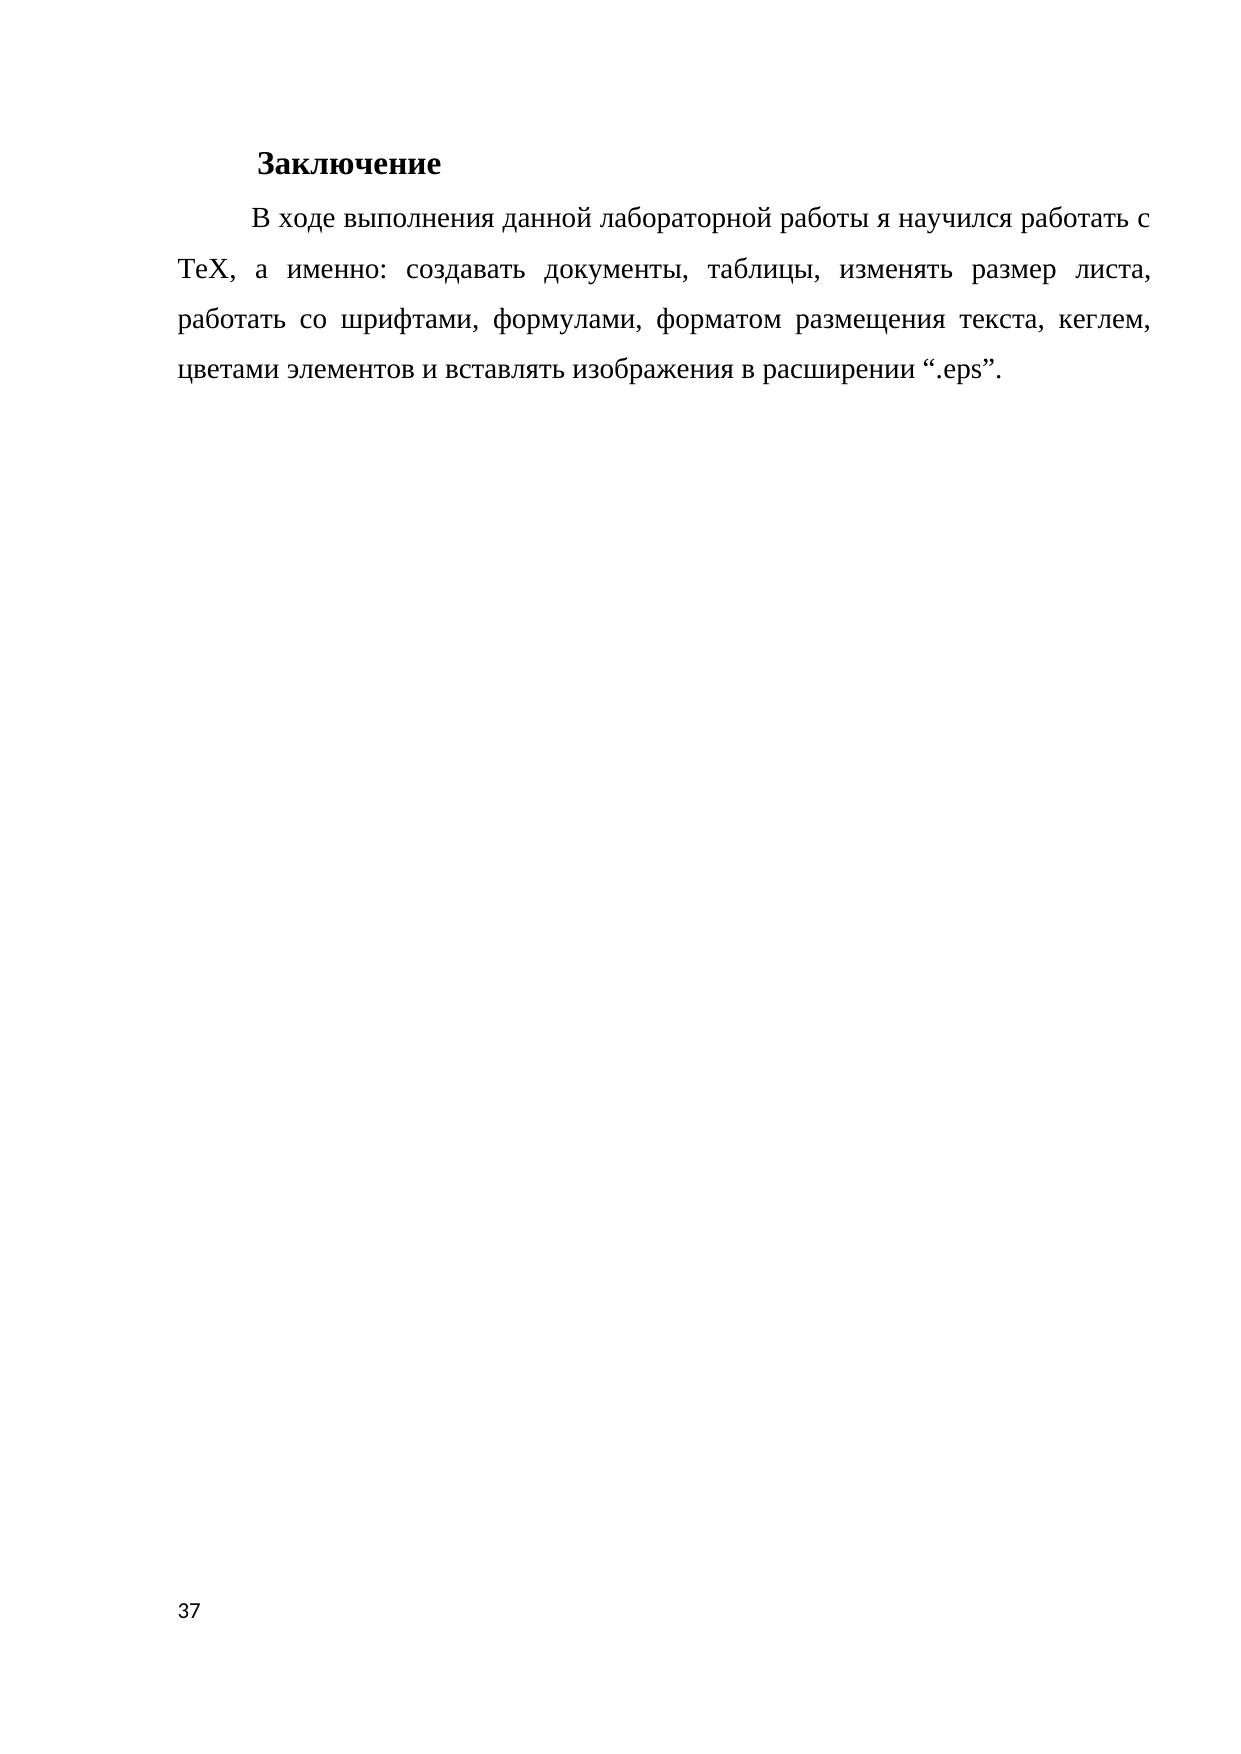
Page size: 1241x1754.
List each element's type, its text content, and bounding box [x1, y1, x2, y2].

subtitle Заключение [183, 143, 1152, 181]
text В ходе выполнения данной лабораторной работы я научился работать с TeX, а именно: создавать документы, таблицы, изменять размер листа, работать со шрифтами, формулами, форматом размещения текста, кеглем, цветами элементов и вставлять изображения в расширении “.eps”. [177, 201, 1152, 385]
